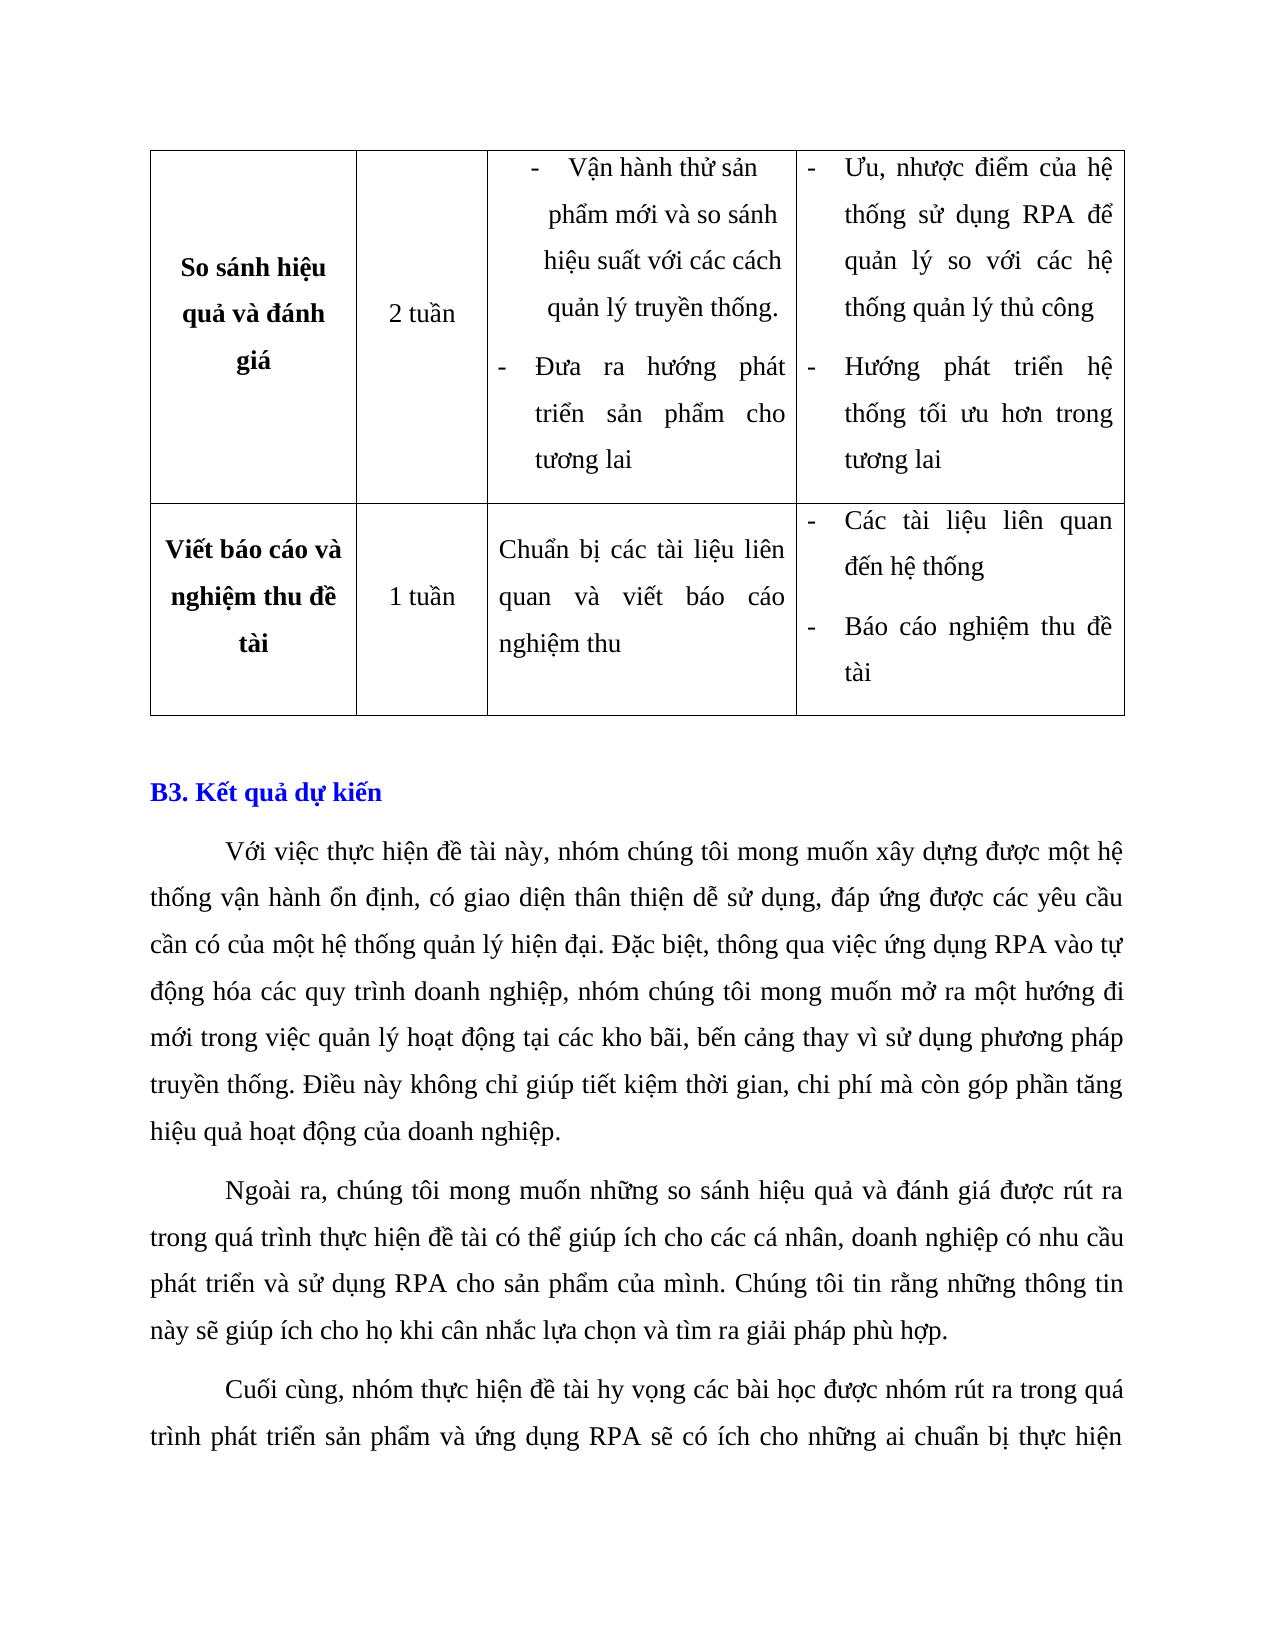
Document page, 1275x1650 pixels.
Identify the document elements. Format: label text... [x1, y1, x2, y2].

text Ngoài ra, chúng tôi mong muốn những so sánh hiệu quả và đánh giá được rút ra trong quá trình thực hiện đề tài có thể giúp ích cho các cá nhân, doanh nghiệp có nhu cầu phát triển và sử dụng RPA cho sản phẩm của mình. Chúng tôi tin rằng những thông tin này sẽ giúp ích cho họ khi cân nhắc lựa chọn và tìm ra giải pháp phù hợp. [150, 1174, 1125, 1345]
table_cell So sánh hiệu quả và đánh giá [151, 151, 356, 503]
table_cell Vận hành thử sản phẩm mới và so sánh hiệu suất với các cách quản lý truyền thống. Đưa ra hướng phát triển sản phẩm cho tương lai [488, 151, 796, 503]
text B3. Kết quả dự kiến [150, 776, 1125, 807]
table_cell Chuẩn bị các tài liệu liên quan và viết báo cáo nghiệm thu [488, 504, 796, 715]
table_cell Ưu, nhược điểm của hệ thống sử dụng RPA để quản lý so với các hệ thống quản lý thủ công Hướng phát triển hệ thống tối ưu hơn trong tương lai [797, 151, 1124, 503]
table_cell Các tài liệu liên quan đến hệ thống Báo cáo nghiệm thu đề tài [797, 504, 1124, 715]
table_cell 1 tuần [357, 504, 487, 715]
text Với việc thực hiện đề tài này, nhóm chúng tôi mong muốn xây dựng được một hệ thống vận hành ổn định, có giao diện thân thiện dễ sử dụng, đáp ứng được các yêu cầu cần có của một hệ thống quản lý hiện đại. Đặc biệt, thông qua việc ứng dụng RPA vào tự động hóa các quy trình doanh nghiệp, nhóm chúng tôi mong muốn mở ra một hướng đi mới trong việc quản lý hoạt động tại các kho bãi, bến cảng thay vì sử dụng phương pháp truyền thống. Điều này không chỉ giúp tiết kiệm thời gian, chi phí mà còn góp phần tăng hiệu quả hoạt động của doanh nghiệp. [150, 835, 1125, 1146]
table_cell Viết báo cáo và nghiệm thu đề tài [151, 504, 356, 715]
table_cell 2 tuần [357, 151, 487, 503]
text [150, 1373, 1125, 1451]
